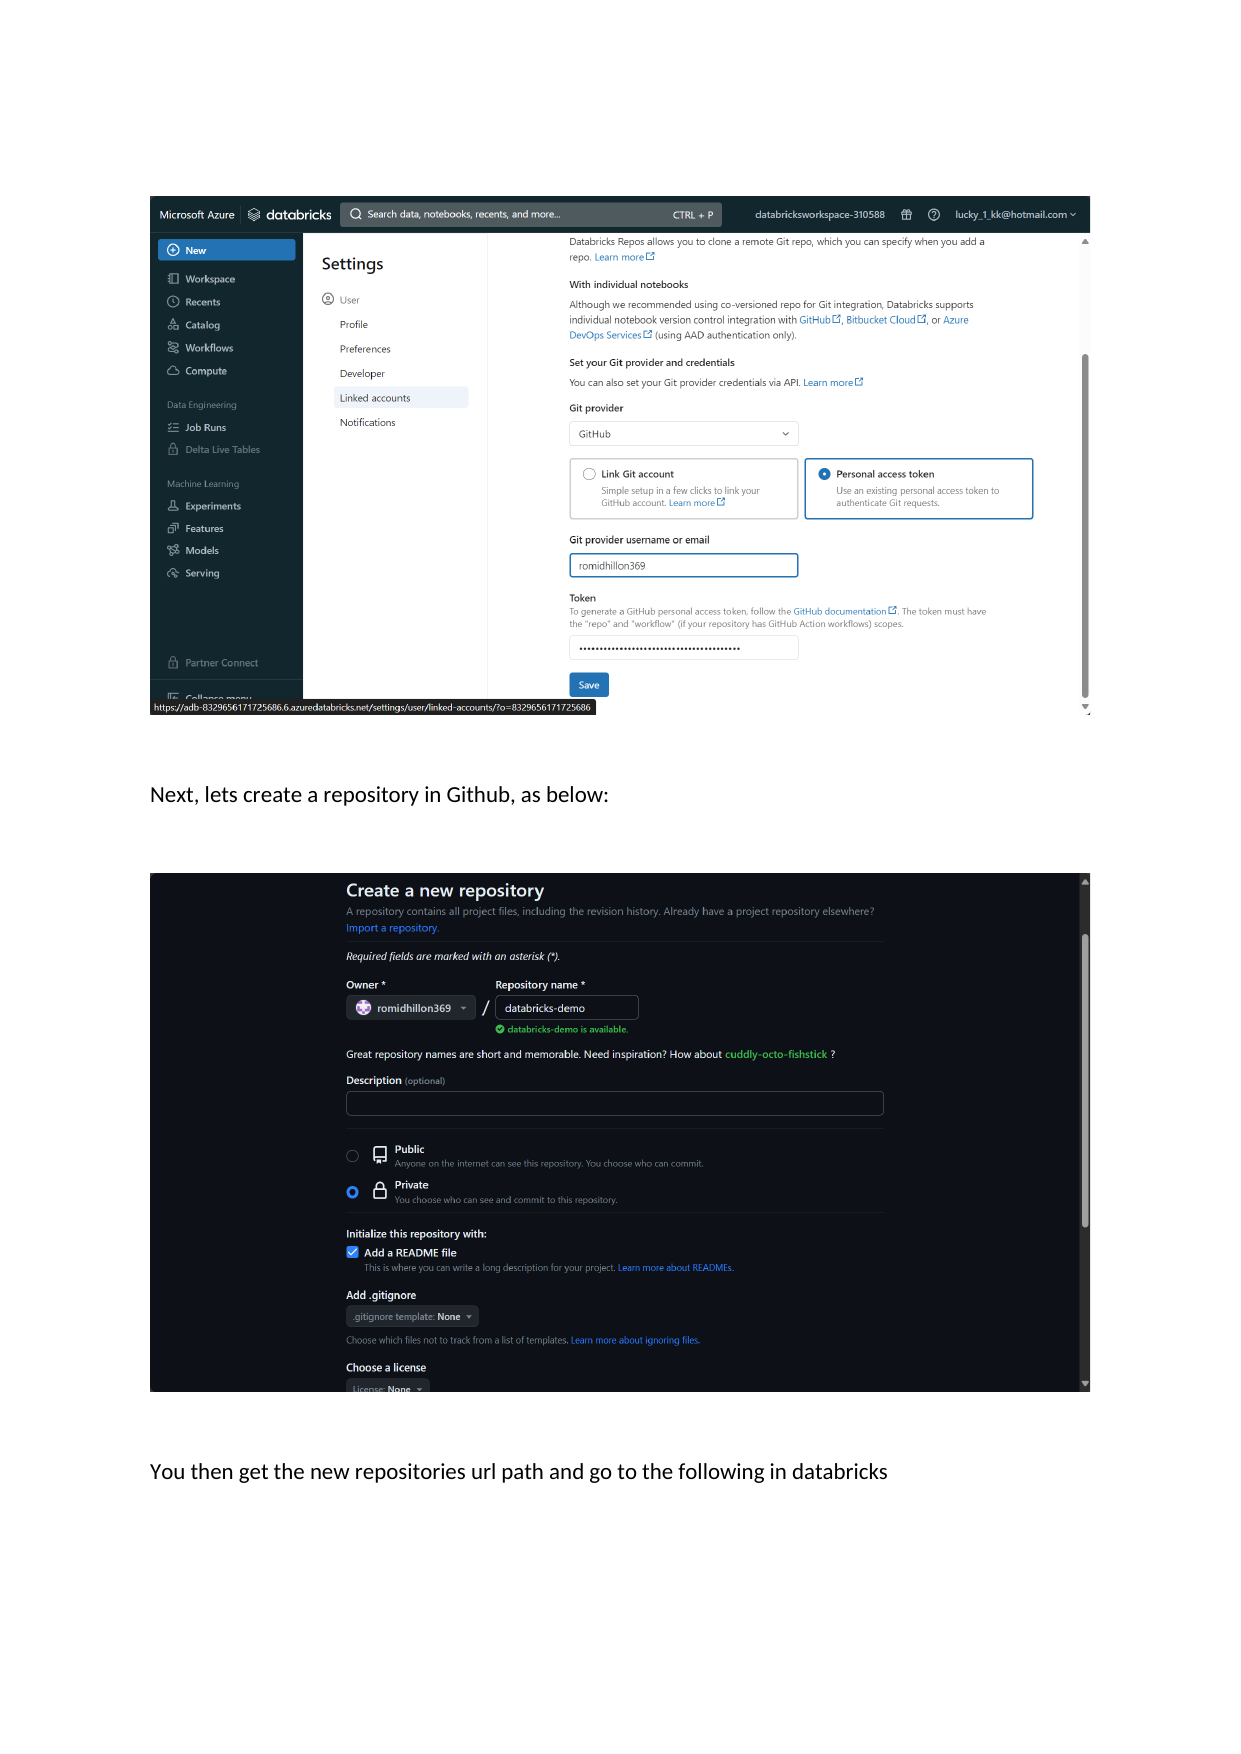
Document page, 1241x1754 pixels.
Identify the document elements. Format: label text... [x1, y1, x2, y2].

text Next, lets create a repository in Github, as below: [150, 780, 1090, 808]
picture [150, 196, 1091, 715]
picture [150, 873, 1091, 1392]
text You then get the new repositories url path and go to the following in databricks [150, 1457, 1090, 1485]
